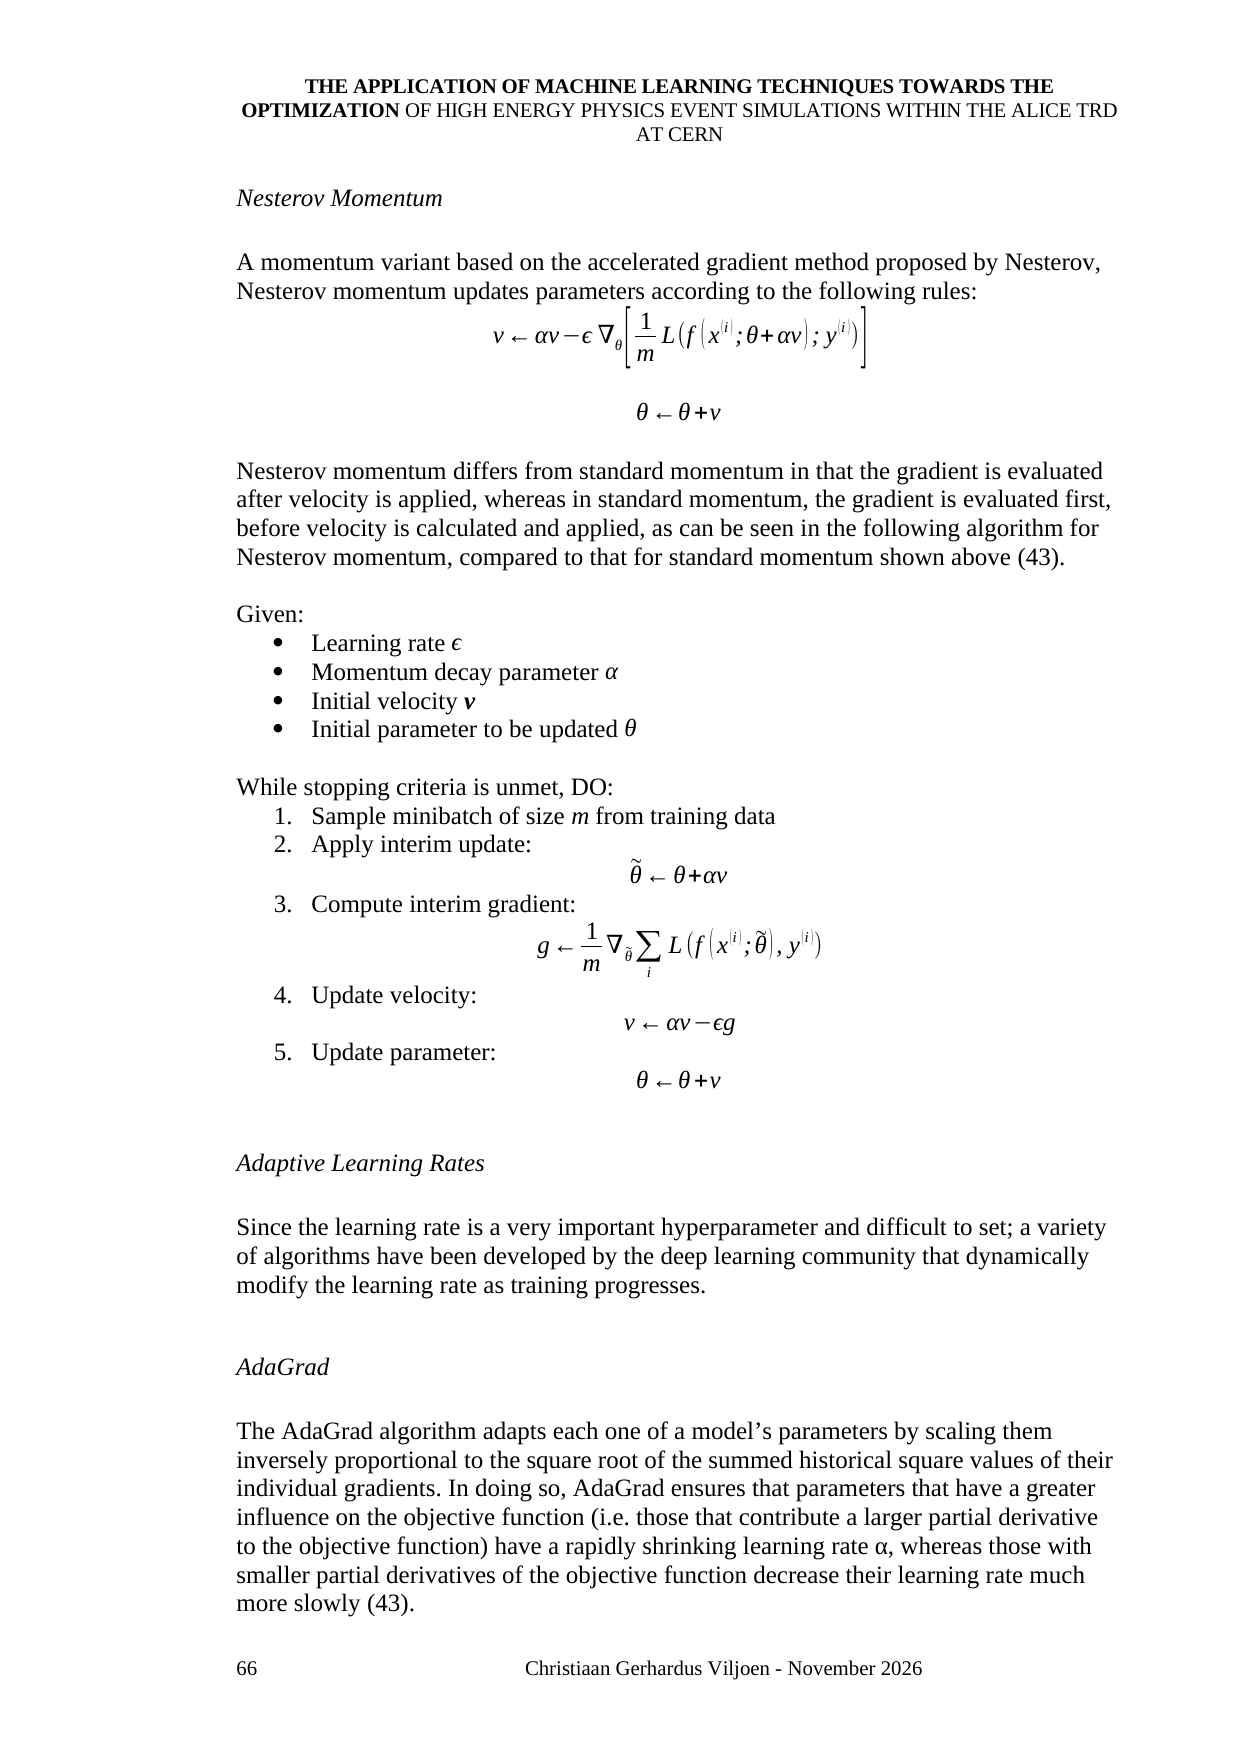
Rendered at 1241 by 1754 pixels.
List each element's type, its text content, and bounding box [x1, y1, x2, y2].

subtitle Adaptive Learning Rates [236, 1148, 1122, 1177]
list Momentum decay parameter [274, 657, 1122, 686]
text Since the learning rate is a very important hyperparameter and difficult to set; a variety of algorithms have been developed by the deep learning community that dynamically modify the learning rate as training progresses. [236, 1212, 1122, 1298]
list Update velocity: [274, 980, 1122, 1008]
subtitle Nesterov Momentum [236, 183, 1122, 212]
list Sample minibatch of size m from training data [274, 801, 1122, 829]
list Learning rate [274, 628, 1122, 657]
text While stopping criteria is unmet, DO: [236, 772, 1122, 801]
list Initial parameter to be updated [274, 714, 1122, 743]
text Nesterov momentum differs from standard momentum in that the gradient is evaluated after velocity is applied, whereas in standard momentum, the gradient is evaluated first, before velocity is calculated and applied, as can be seen in the following algorithm for Nesterov momentum, compared to that for standard momentum shown above . [236, 456, 1122, 571]
list Compute interim gradient: [274, 889, 1122, 918]
text The AdaGrad algorithm adapts each one of a model’s parameters by scaling them inversely proportional to the square root of the summed historical square values of their individual gradients. In doing so, AdaGrad ensures that parameters that have a greater influence on the objective function (i.e. those that contribute a larger partial derivative to the objective function) have a rapidly shrinking learning rate α, whereas those with smaller partial derivatives of the objective function decrease their learning rate much more slowly . [236, 1416, 1122, 1617]
text Given: [236, 599, 1122, 628]
list Update parameter: [274, 1037, 1122, 1066]
subtitle AdaGrad [236, 1352, 1122, 1381]
list Apply interim update: [274, 829, 1122, 858]
list Initial velocity v [274, 686, 1122, 714]
text A momentum variant based on the accelerated gradient method proposed by Nesterov, Nesterov momentum updates parameters according to the following rules: [236, 247, 1122, 305]
